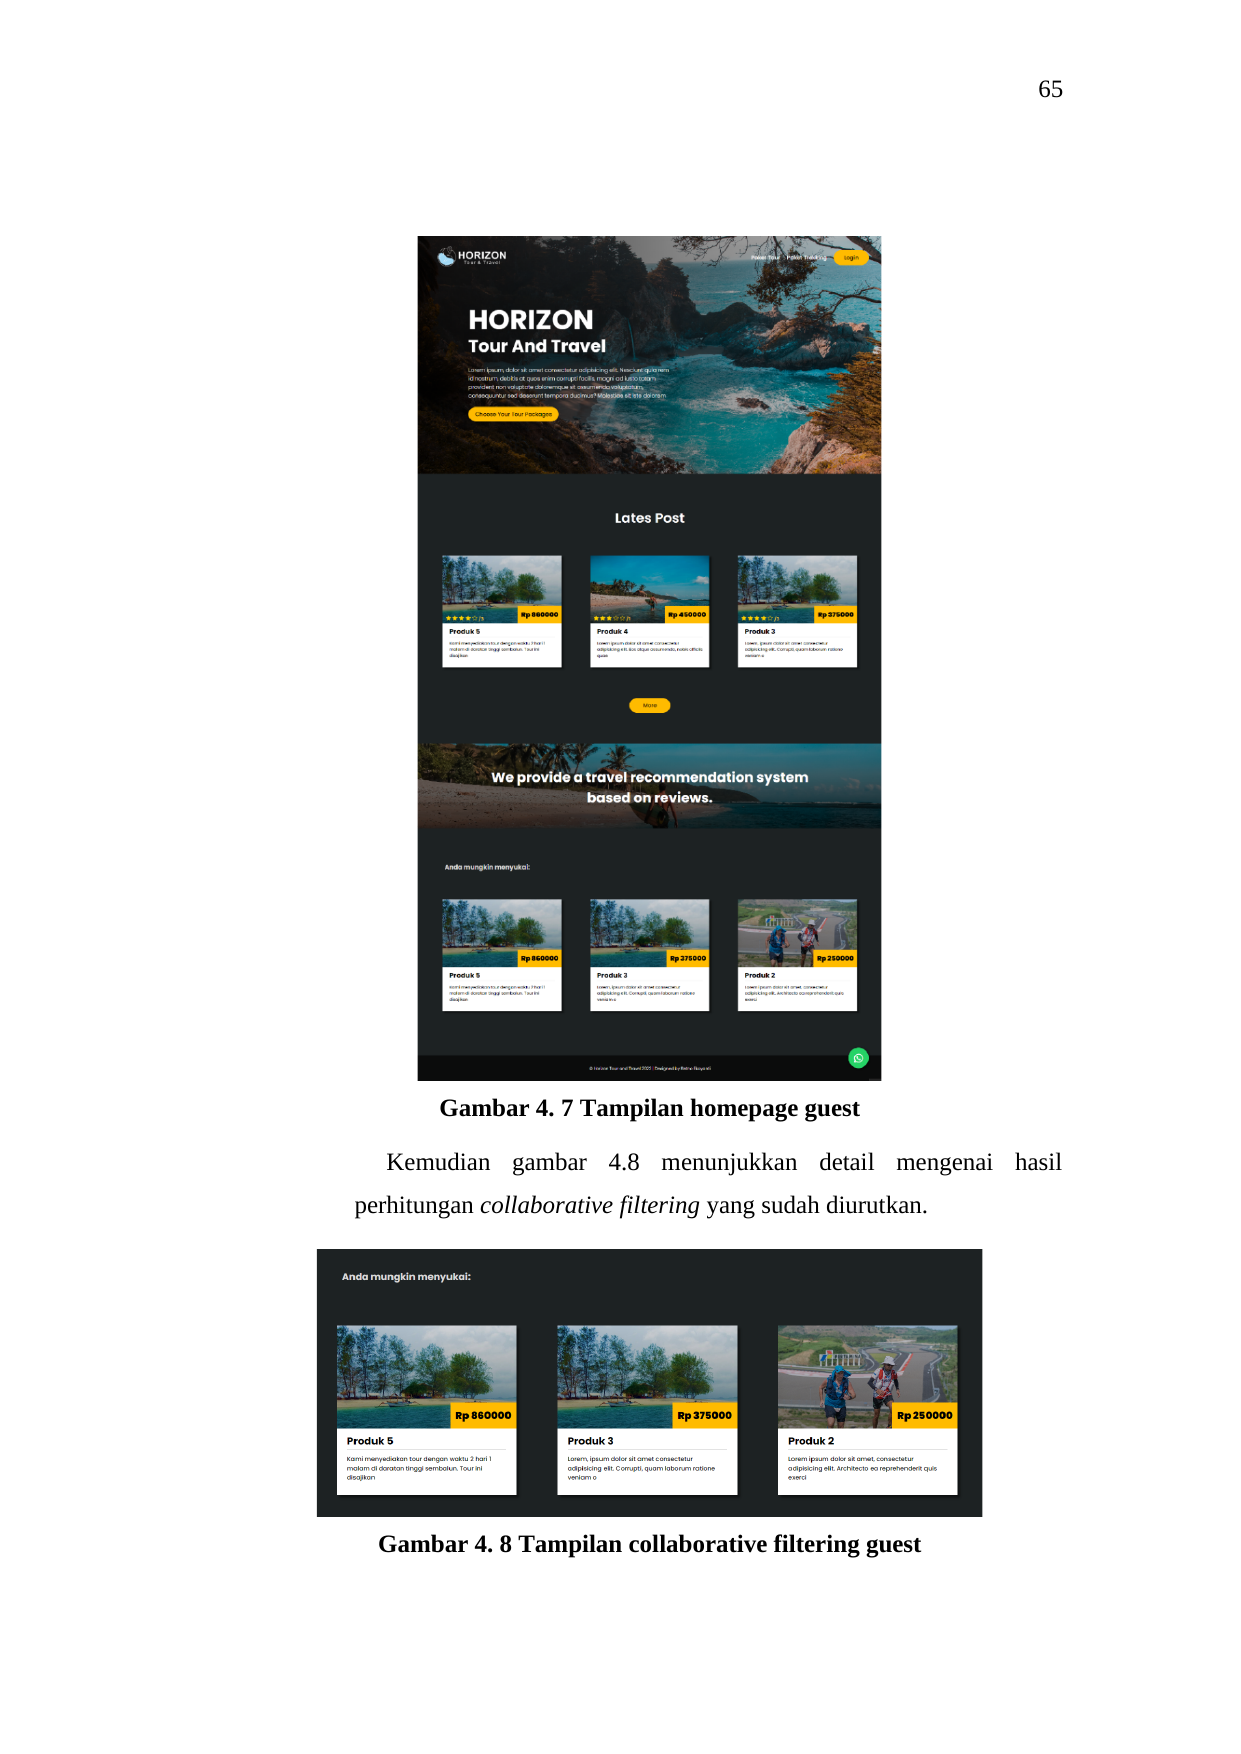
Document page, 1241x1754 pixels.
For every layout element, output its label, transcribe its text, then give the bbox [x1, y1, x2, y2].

picture [417, 236, 882, 1081]
text Kemudian gambar 4.8 menunjukkan detail mengenai hasil perhitungan collaborative filtering yang sudah diurutkan. [354, 1147, 1063, 1219]
picture [316, 1249, 983, 1517]
